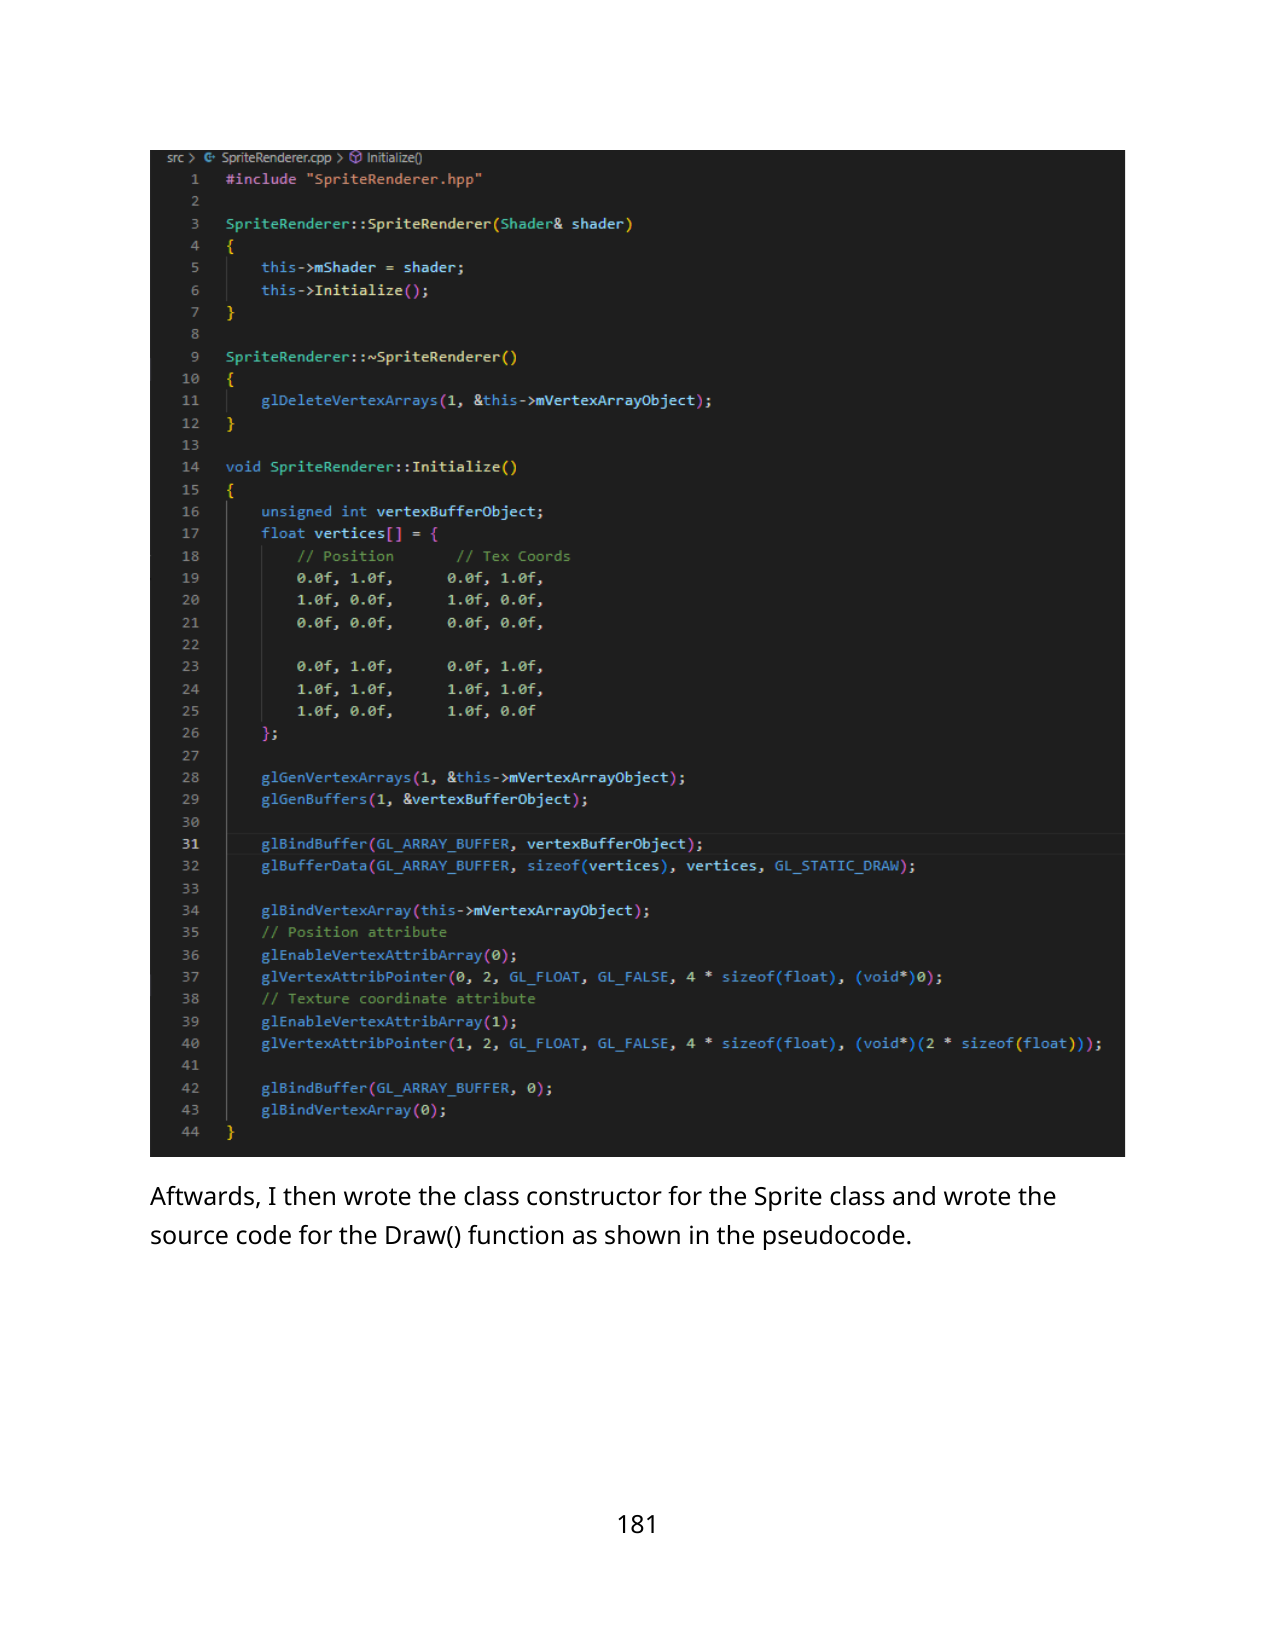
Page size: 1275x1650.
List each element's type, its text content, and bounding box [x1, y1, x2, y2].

picture [150, 150, 1125, 1157]
text Aftwards, I then wrote the class constructor for the Sprite class and wrote the source code for the Draw() function as shown in the pseudocode. [150, 1178, 1125, 1252]
